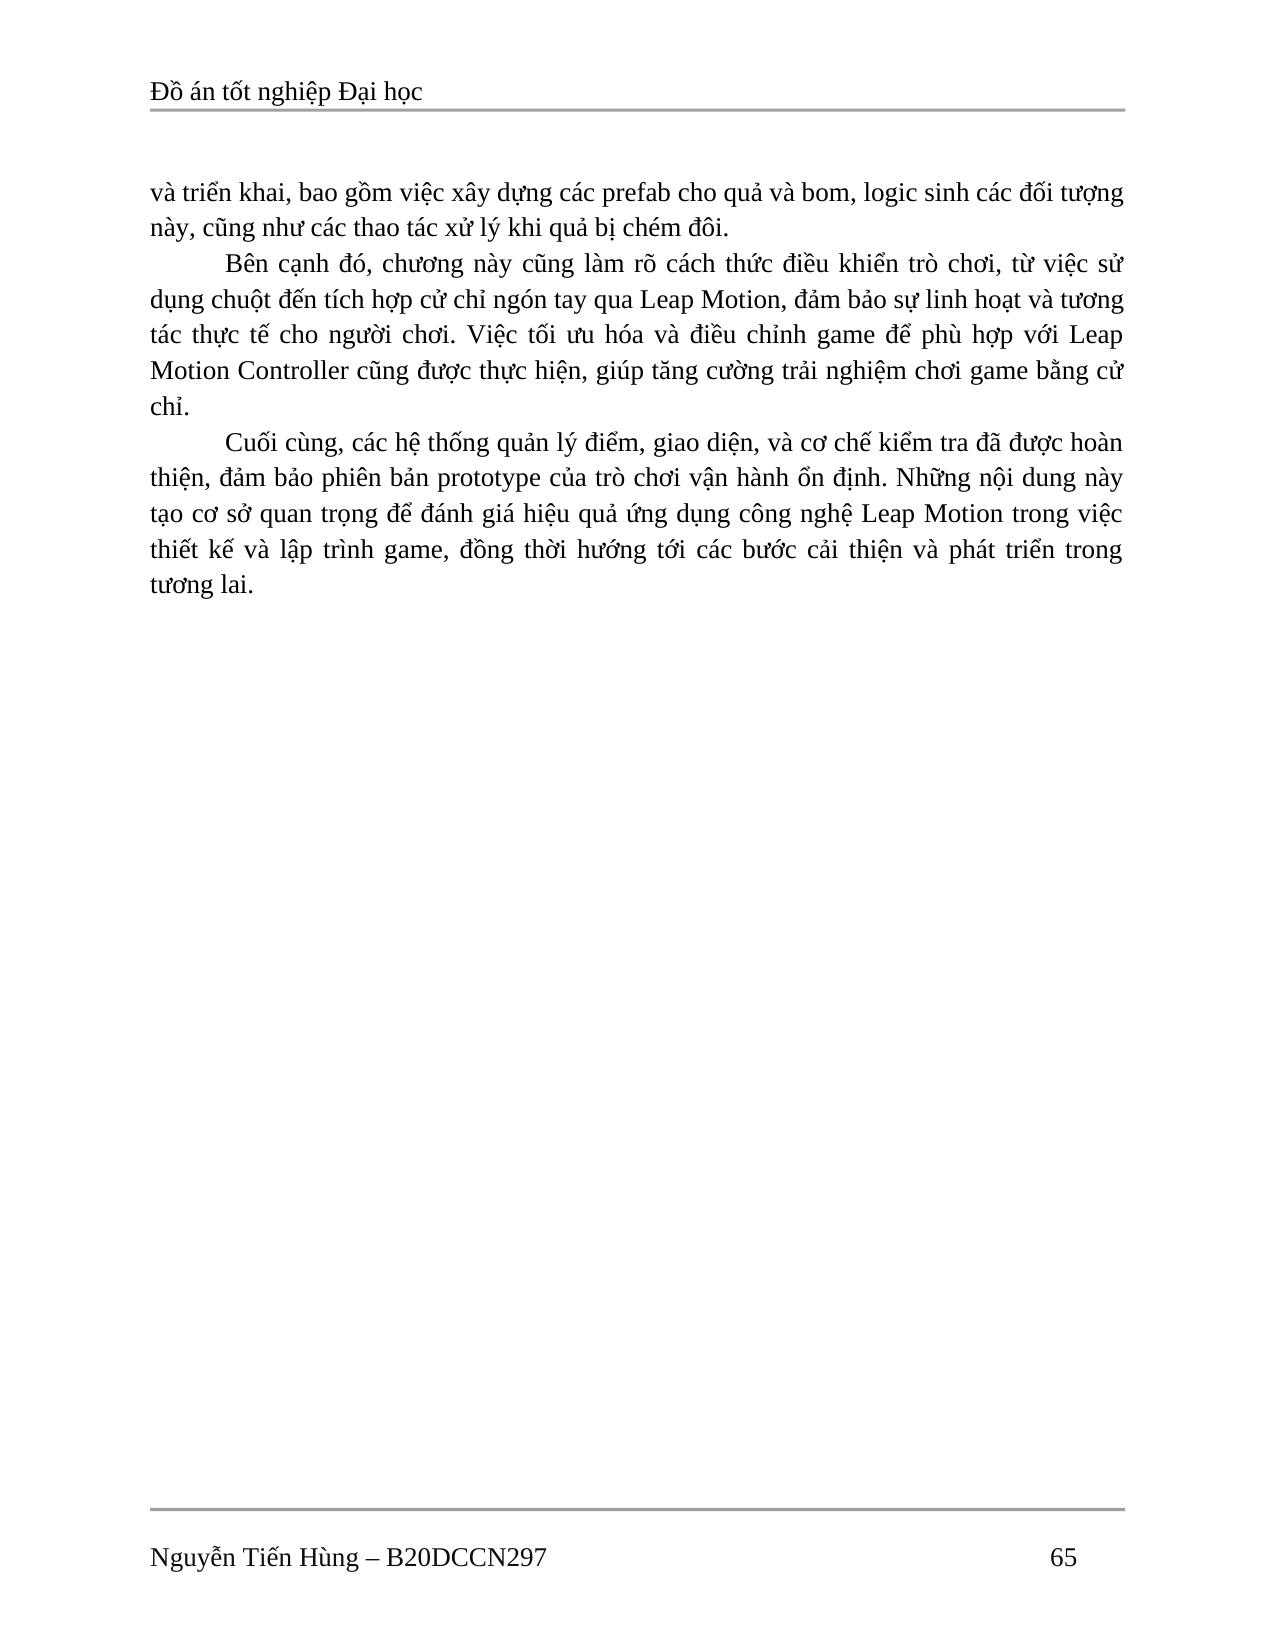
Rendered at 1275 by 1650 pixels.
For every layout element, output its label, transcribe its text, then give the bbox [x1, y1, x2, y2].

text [150, 176, 1125, 242]
text Cuối cùng, các hệ thống quản lý điểm, giao diện, và cơ chế kiểm tra đã được hoàn thiện, đảm bảo phiên bản prototype của trò chơi vận hành ổn định. Những nội dung này tạo cơ sở quan trọng để đánh giá hiệu quả ứng dụng công nghệ Leap Motion trong việc thiết kế và lập trình game, đồng thời hướng tới các bước cải thiện và phát triển trong tương lai. [150, 426, 1125, 600]
text Bên cạnh đó, chương này cũng làm rõ cách thức điều khiển trò chơi, từ việc sử dụng chuột đến tích hợp cử chỉ ngón tay qua Leap Motion, đảm bảo sự linh hoạt và tương tác thực tế cho người chơi. Việc tối ưu hóa và điều chỉnh game để phù hợp với Leap Motion Controller cũng được thực hiện, giúp tăng cường trải nghiệm chơi game bằng cử chỉ. [150, 247, 1125, 421]
